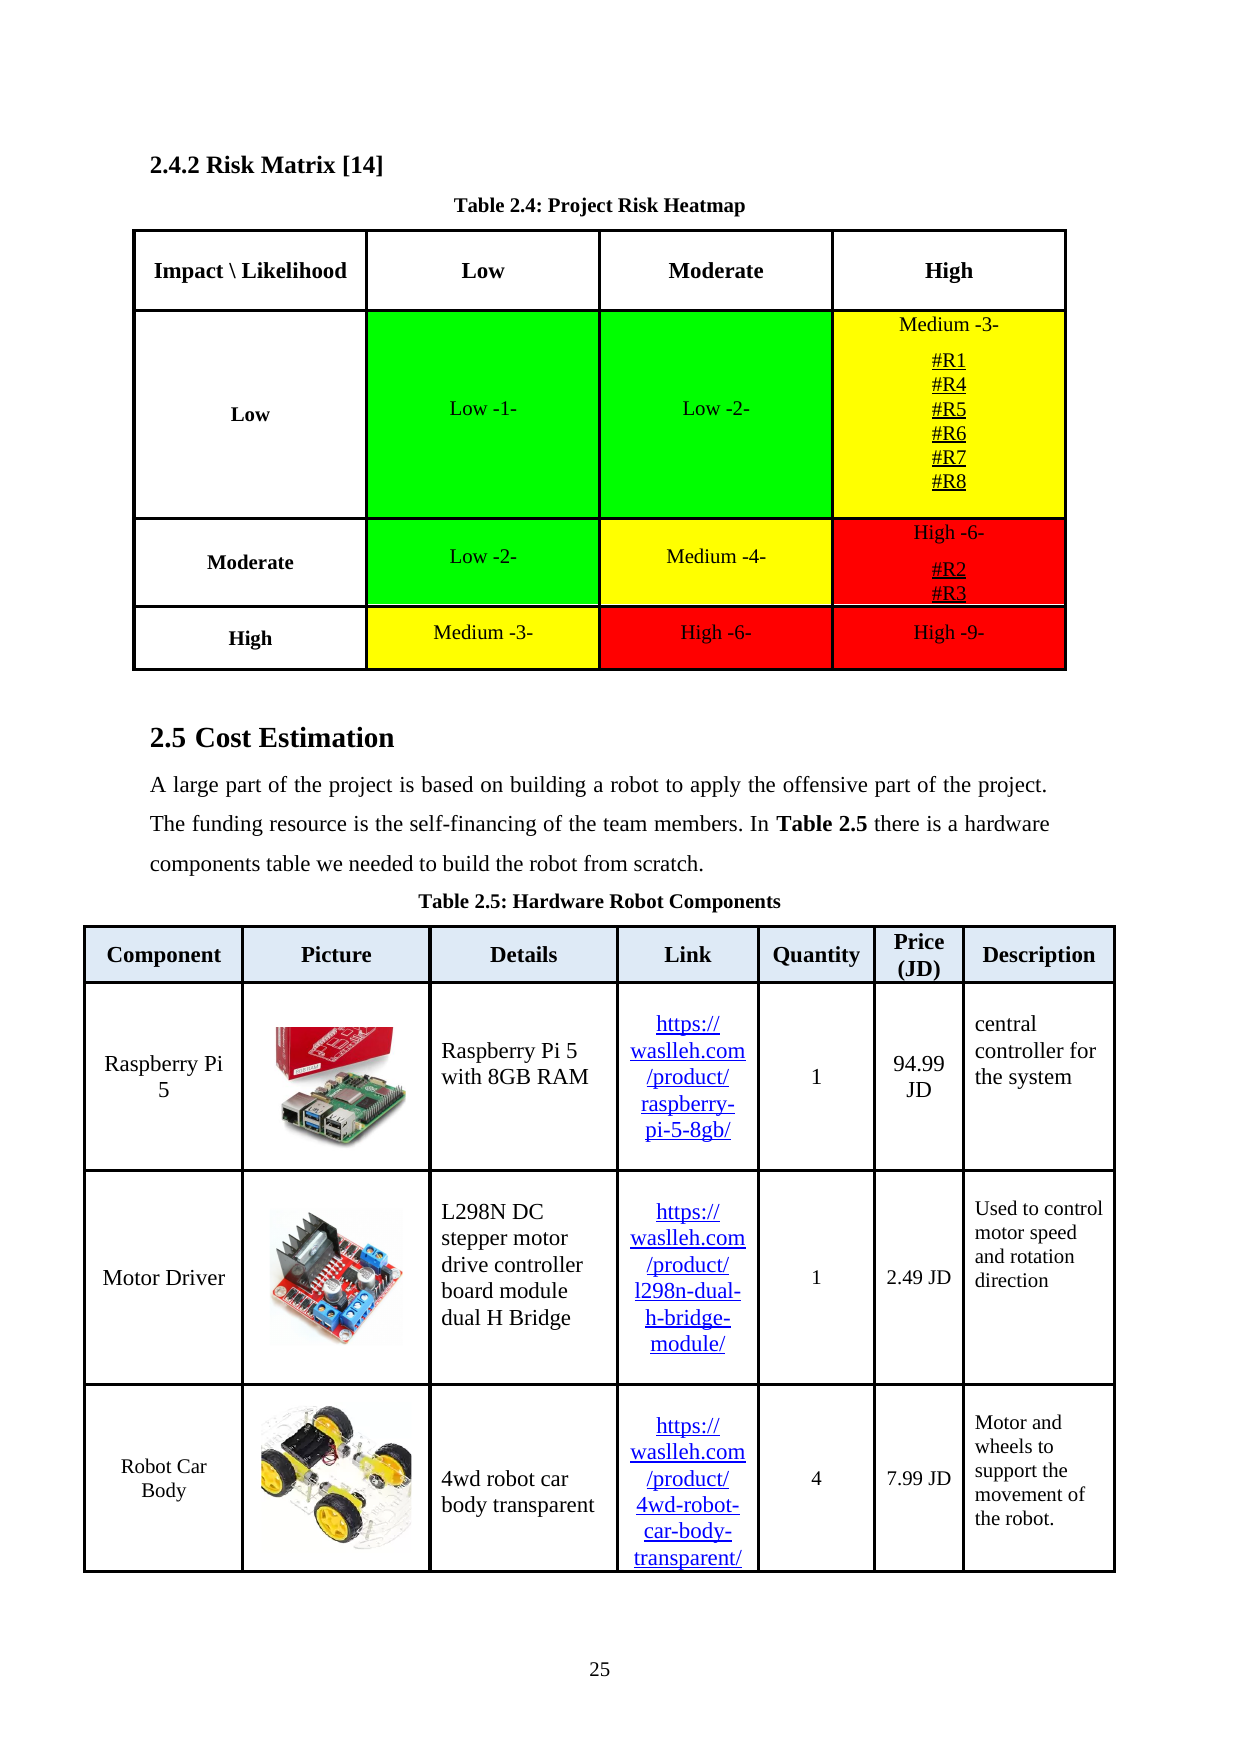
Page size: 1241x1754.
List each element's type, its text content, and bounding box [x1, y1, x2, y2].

table_cell Motor Driver [86, 1172, 241, 1383]
table_header Details [432, 928, 616, 981]
table_cell 94.99 JD [876, 984, 962, 1169]
text Table ‎2.5: Hardware Robot Components [149, 889, 1050, 913]
table_header Low [368, 232, 598, 309]
table_header Price (JD) [876, 928, 962, 981]
table_cell https://waslleh.com/product/raspberry-pi-5-8gb/ [619, 984, 757, 1169]
table_cell High -6- #R2 #R3 [834, 520, 1064, 604]
table_cell Used to control motor speed and rotation direction [965, 1172, 1113, 1383]
table_header Link [619, 928, 757, 981]
table_cell Raspberry Pi 5 [86, 984, 241, 1169]
picture [266, 1027, 406, 1152]
table_cell Medium -3- [368, 608, 598, 668]
table_header Description [965, 928, 1113, 981]
table_header Component [86, 928, 241, 981]
table_cell Motor and wheels to support the movement of the robot. [965, 1386, 1113, 1570]
table_cell Moderate [136, 520, 365, 604]
table_cell High -6- [601, 608, 831, 668]
table_cell Raspberry Pi 5 with 8GB RAM [432, 984, 616, 1169]
table_cell 7.99 JD [876, 1386, 962, 1570]
table_cell Robot Car Body [86, 1386, 241, 1570]
text Table ‎2.4: Project Risk Heatmap [149, 193, 1050, 217]
table_cell [244, 1386, 428, 1570]
table_cell https://waslleh.com/product/l298n-dual-h-bridge-module/ [619, 1172, 757, 1383]
table_cell 2.49 JD [876, 1172, 962, 1383]
table_cell [244, 1172, 428, 1383]
table_header Picture [244, 928, 428, 981]
picture [261, 1402, 412, 1553]
table_cell 4wd robot car body transparent [432, 1386, 616, 1570]
subtitle Risk Matrix [149, 150, 1050, 179]
picture [269, 1208, 404, 1346]
text A large part of the project is based on building a robot to apply the offensive part of the project. The funding resource is the self-financing of the team members. In Table 2.5 there is a hardware components table we needed to build the robot from scratch. [149, 771, 1050, 876]
table_header Impact \ Likelihood [136, 232, 365, 309]
table_header Moderate [601, 232, 831, 309]
table_cell [244, 984, 428, 1169]
table_cell Low -2- [601, 312, 831, 517]
table_cell 4 [760, 1386, 873, 1570]
table_cell central controller for the system [965, 984, 1113, 1169]
table_cell Medium -3- #R1 #R4 #R5 #R6 #R7 #R8 [834, 312, 1064, 517]
table_cell https://waslleh.com/product/4wd-robot-car-body-transparent/ [619, 1386, 757, 1570]
table_cell 1 [760, 1172, 873, 1383]
table_cell High -9- [834, 608, 1064, 668]
table_cell Low -2- [368, 520, 598, 604]
table_cell L298N DC stepper motor drive controller board module dual H Bridge [432, 1172, 616, 1383]
table_cell Low [136, 312, 365, 517]
table_cell High [136, 608, 365, 668]
table_cell 1 [760, 984, 873, 1169]
table_cell Low -1- [368, 312, 598, 517]
table_header High [834, 232, 1064, 309]
table_cell Medium -4- [601, 520, 831, 604]
table_header Quantity [760, 928, 873, 981]
subtitle Cost Estimation [149, 720, 1050, 754]
